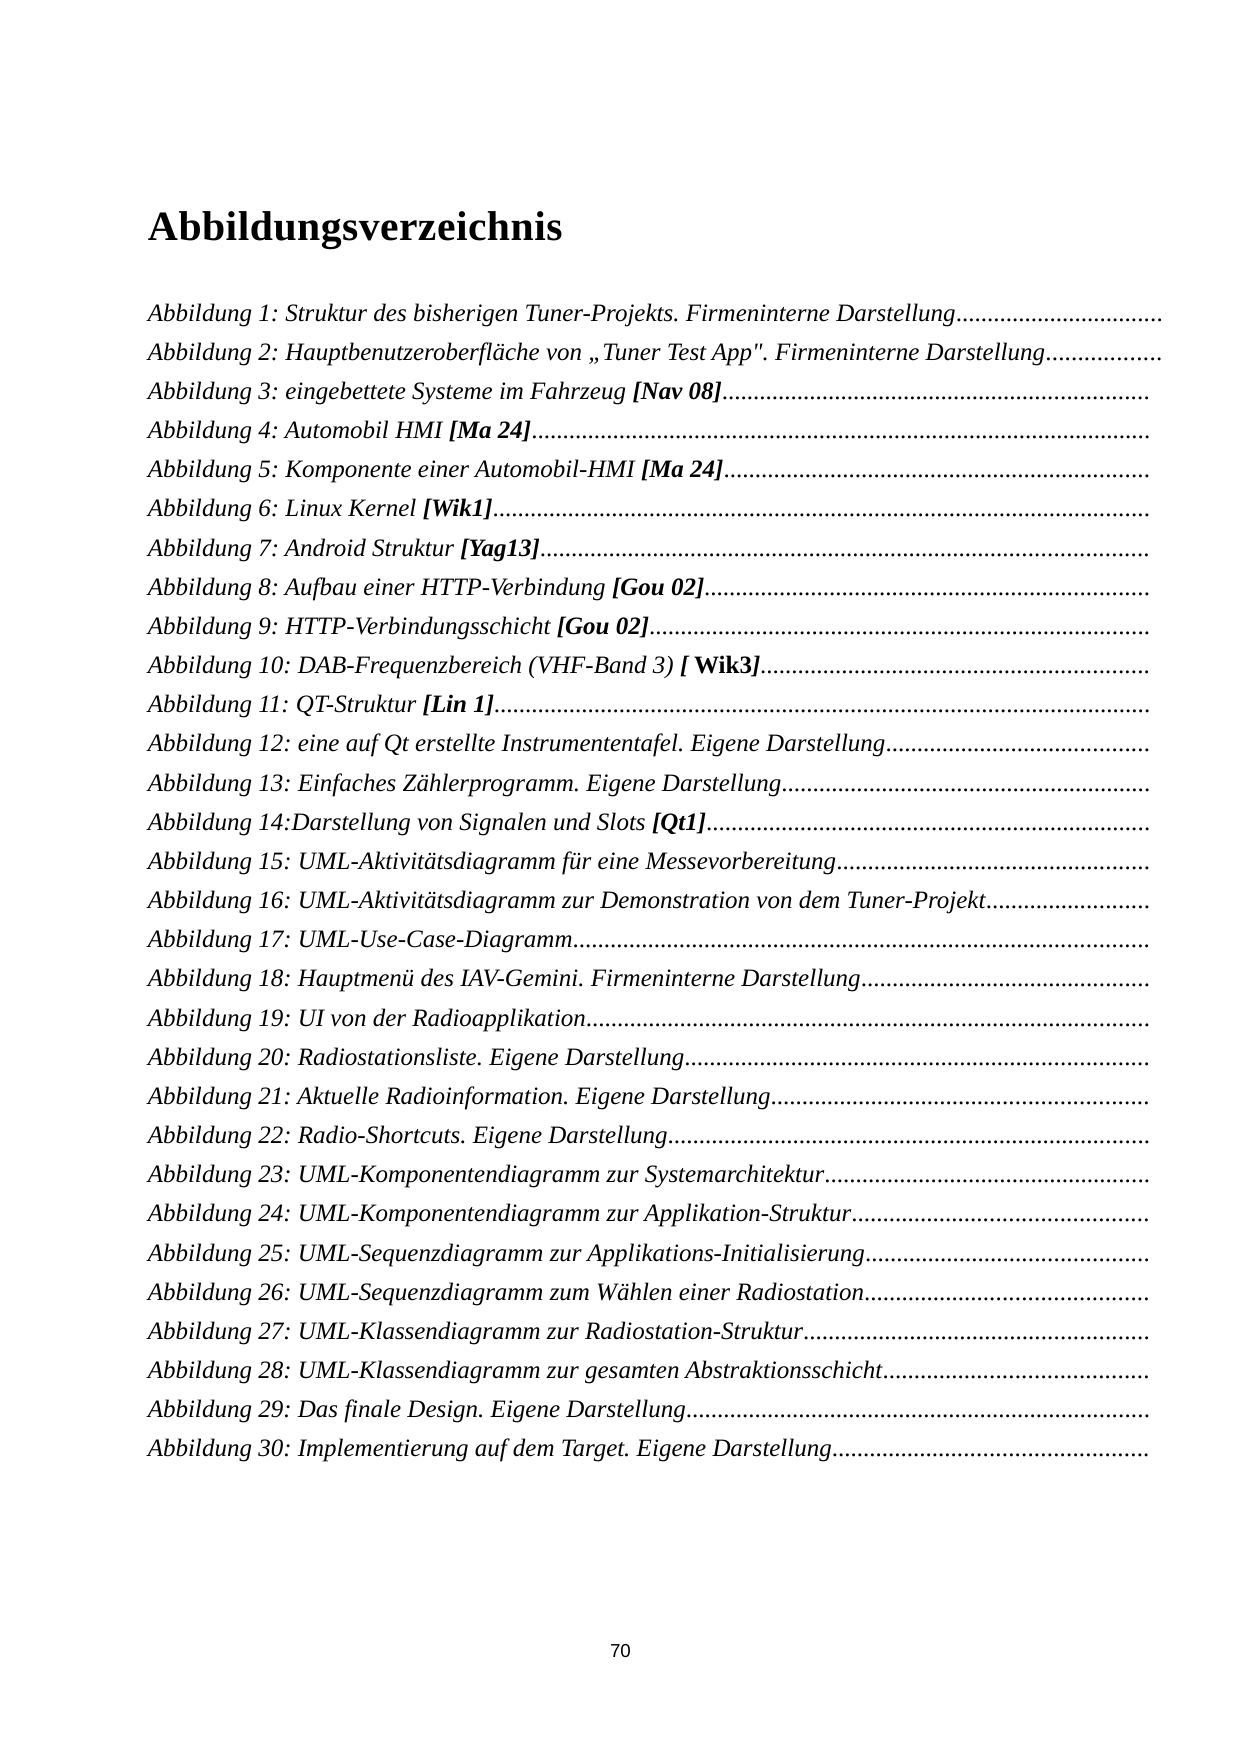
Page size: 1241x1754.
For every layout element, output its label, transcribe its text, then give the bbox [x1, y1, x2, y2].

text Abbildung 13: Einfaches Zählerprogramm. Eigene Darstellung 22 [148, 768, 1093, 796]
text Abbildung 5: Komponente einer Automobil-HMI [Ma 24] 14 [148, 454, 1093, 483]
text Abbildung 16: UML-Aktivitätsdiagramm zur Demonstration von dem Tuner-Projekt 26 [148, 885, 1093, 914]
text Abbildung 23: UML-Komponentendiagramm zur Systemarchitektur 35 [148, 1159, 1093, 1188]
text Abbildung 7: Android Struktur [Yag13] 16 [148, 533, 1093, 561]
text Abbildung 2: Hauptbenutzeroberfläche von „Tuner Test App". Firmeninterne Darstellung 8 [148, 337, 1093, 366]
text Abbildung 22: Radio-Shortcuts. Eigene Darstellung 34 [148, 1120, 1093, 1149]
text Abbildungsverzeichnis [148, 202, 1093, 250]
text Abbildung 12: eine auf Qt erstellte Instrumententafel. Eigene Darstellung 22 [148, 728, 1093, 757]
text Abbildung 20: Radiostationsliste. Eigene Darstellung 33 [148, 1042, 1093, 1071]
text Abbildung 26: UML-Sequenzdiagramm zum Wählen einer Radiostation 38 [148, 1277, 1093, 1306]
text Abbildung 11: QT-Struktur [Lin 1] 21 [148, 689, 1093, 718]
text Abbildung 18: Hauptmenü des IAV-Gemini. Firmeninterne Darstellung 32 [148, 963, 1093, 992]
text Abbildung 17: UML-Use-Case-Diagramm 28 [148, 924, 1093, 953]
text Abbildung 14:Darstellung von Signalen und Slots [Qt1] 24 [148, 807, 1093, 836]
text Abbildung 9: HTTP-Verbindungsschicht [Gou 02] 19 [148, 611, 1093, 640]
text Abbildung 27: UML-Klassendiagramm zur Radiostation-Struktur 38 [148, 1316, 1093, 1345]
text Abbildung 25: UML-Sequenzdiagramm zur Applikations-Initialisierung 37 [148, 1238, 1093, 1266]
text Abbildung 3: eingebettete Systeme im Fahrzeug [Nav 08] 12 [148, 376, 1093, 405]
text Abbildung 28: UML-Klassendiagramm zur gesamten Abstraktionsschicht 40 [148, 1355, 1093, 1384]
text Abbildung 15: UML-Aktivitätsdiagramm für eine Messevorbereitung 25 [148, 846, 1093, 875]
text Abbildung 19: UI von der Radioapplikation 33 [148, 1003, 1093, 1031]
text Abbildung 29: Das finale Design. Eigene Darstellung 54 [148, 1394, 1093, 1423]
text Abbildung 10: DAB-Frequenzbereich (VHF-Band 3) [ Wik3] 20 [148, 650, 1093, 679]
text Abbildung 6: Linux Kernel [Wik1] 15 [148, 493, 1093, 522]
text Abbildung 8: Aufbau einer HTTP-Verbindung [Gou 02] 18 [148, 572, 1093, 601]
text Abbildung 4: Automobil HMI [Ma 24]. 13 [148, 415, 1093, 444]
text Abbildung 21: Aktuelle Radioinformation. Eigene Darstellung 34 [148, 1081, 1093, 1110]
text Abbildung 24: UML-Komponentendiagramm zur Applikation-Struktur 36 [148, 1198, 1093, 1227]
text Abbildung 1: Struktur des bisherigen Tuner-Projekts. Firmeninterne Darstellung 7 [148, 298, 1093, 326]
text Abbildung 30: Implementierung auf dem Target. Eigene Darstellung 54 [148, 1433, 1093, 1462]
